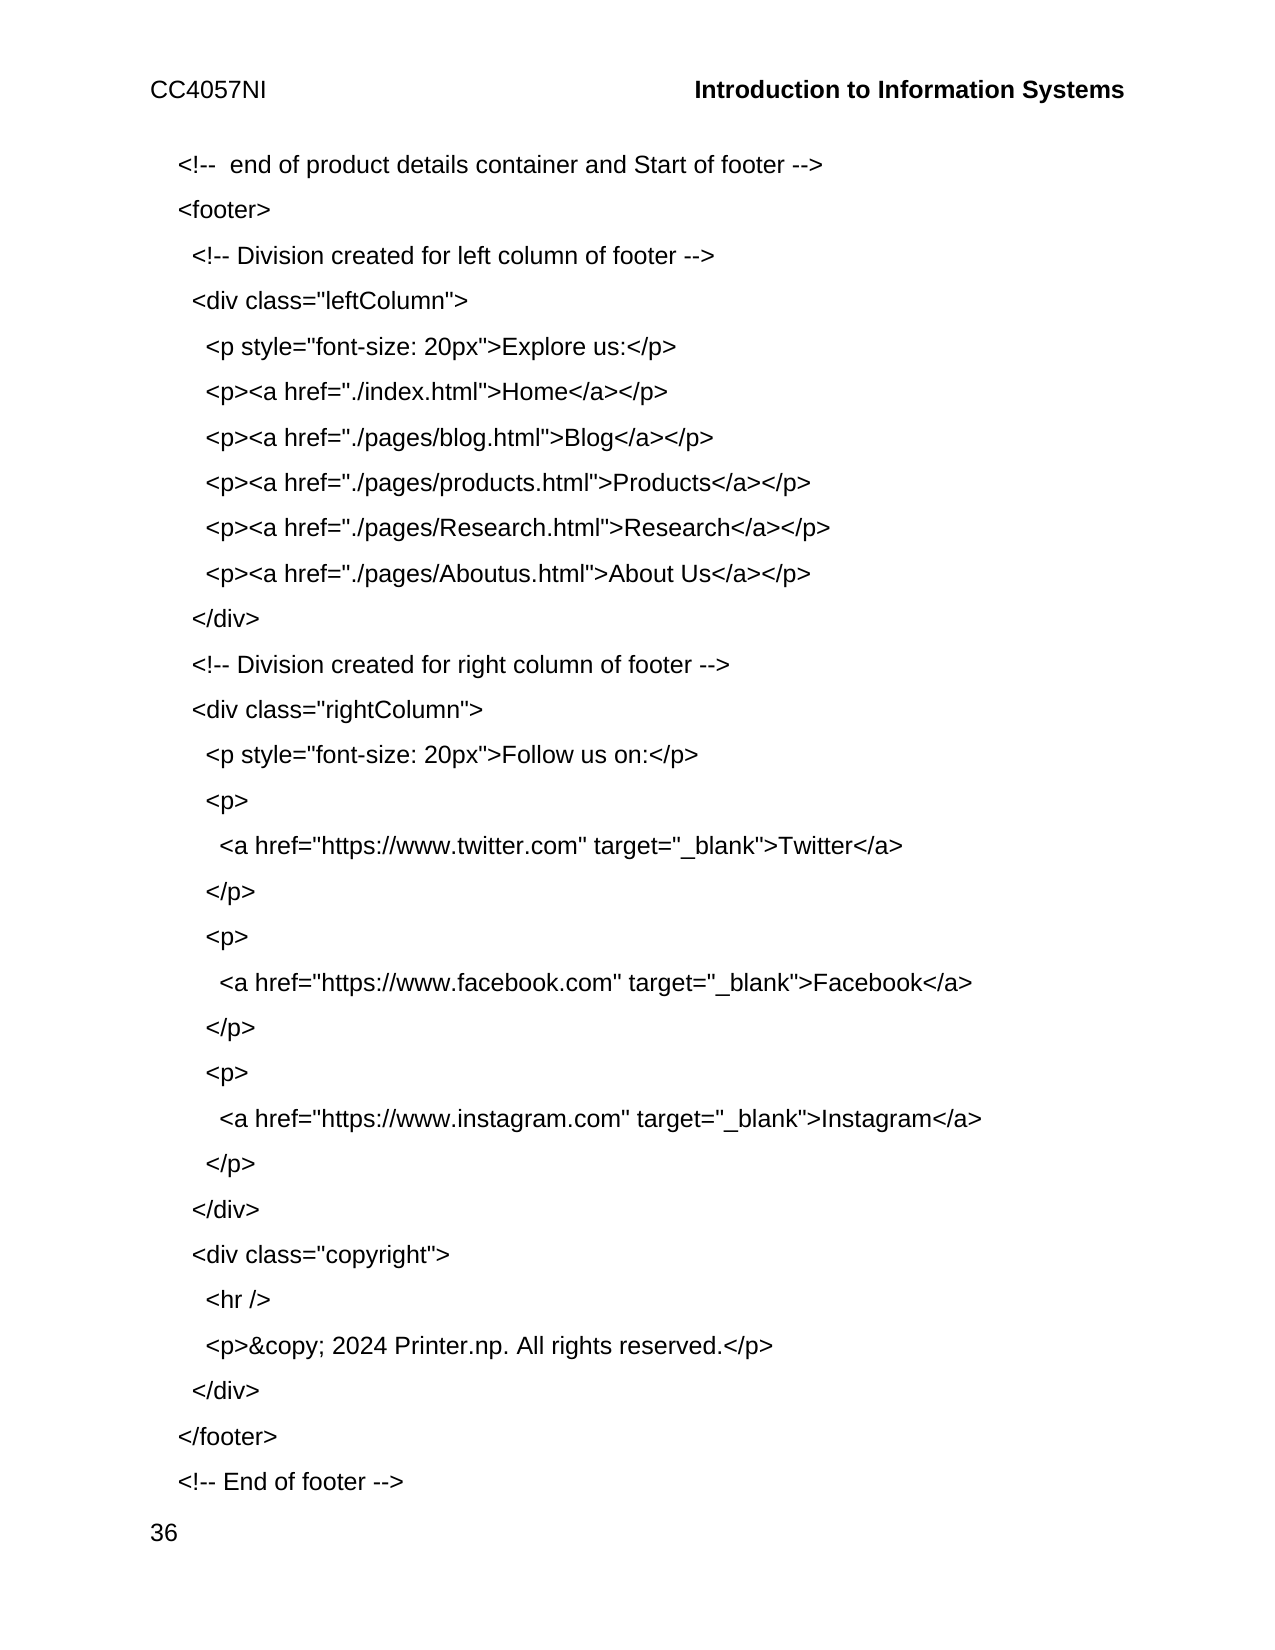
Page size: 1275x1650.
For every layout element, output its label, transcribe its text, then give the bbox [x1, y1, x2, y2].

text <a href="https://www.facebook.com" target="_blank">Facebook</a> [150, 967, 1125, 996]
text <p> [150, 922, 1125, 951]
text </div> [150, 1376, 1125, 1405]
text </footer> [150, 1422, 1125, 1450]
text </p> [150, 1013, 1125, 1042]
text <p><a href="./pages/blog.html">Blog</a></p> [150, 422, 1125, 451]
text <p style="font-size: 20px">Explore us:</p> [150, 332, 1125, 360]
text </p> [150, 877, 1125, 905]
text <a href="https://www.twitter.com" target="_blank">Twitter</a> [150, 831, 1125, 860]
text <!-- Division created for left column of footer --> [150, 241, 1125, 269]
text <p><a href="./pages/Aboutus.html">About Us</a></p> [150, 559, 1125, 587]
text <p> [150, 786, 1125, 814]
text <p>&copy; 2024 Printer.np. All rights reserved.</p> [150, 1331, 1125, 1359]
text <p style="font-size: 20px">Follow us on:</p> [150, 740, 1125, 769]
text <hr /> [150, 1285, 1125, 1314]
text <!-- end of product details container and Start of footer --> [150, 150, 1125, 179]
text <a href="https://www.instagram.com" target="_blank">Instagram</a> [150, 1104, 1125, 1132]
text <div class="copyright"> [150, 1240, 1125, 1269]
text <footer> [150, 195, 1125, 224]
text <p><a href="./pages/products.html">Products</a></p> [150, 468, 1125, 497]
text <!-- End of footer --> [150, 1467, 1125, 1496]
text <p> [150, 1058, 1125, 1087]
text </p> [150, 1149, 1125, 1178]
text </div> [150, 1194, 1125, 1223]
text <div class="rightColumn"> [150, 695, 1125, 724]
text <p><a href="./index.html">Home</a></p> [150, 377, 1125, 406]
text <!-- Division created for right column of footer --> [150, 649, 1125, 678]
text <p><a href="./pages/Research.html">Research</a></p> [150, 513, 1125, 542]
text </div> [150, 604, 1125, 633]
text <div class="leftColumn"> [150, 286, 1125, 315]
